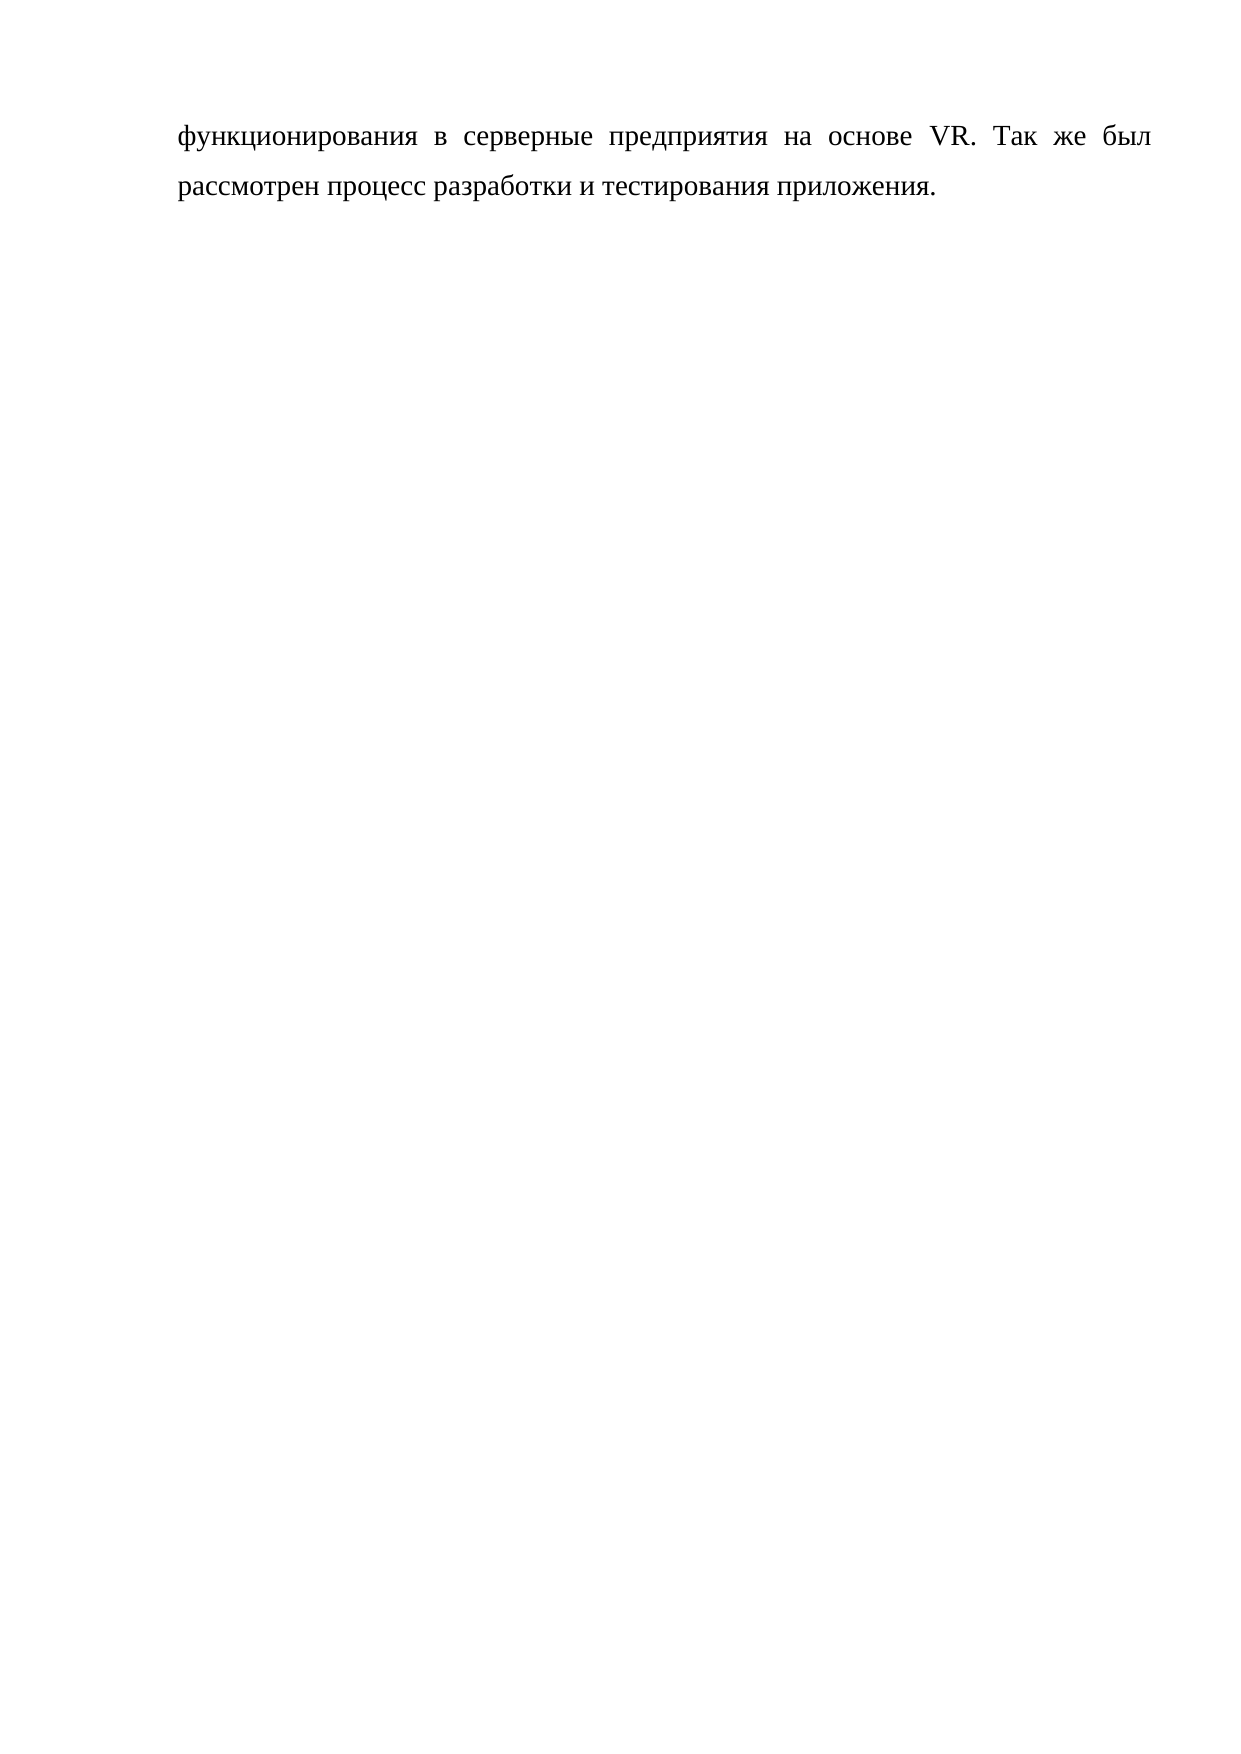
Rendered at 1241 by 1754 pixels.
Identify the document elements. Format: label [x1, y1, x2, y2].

text [177, 118, 1152, 202]
